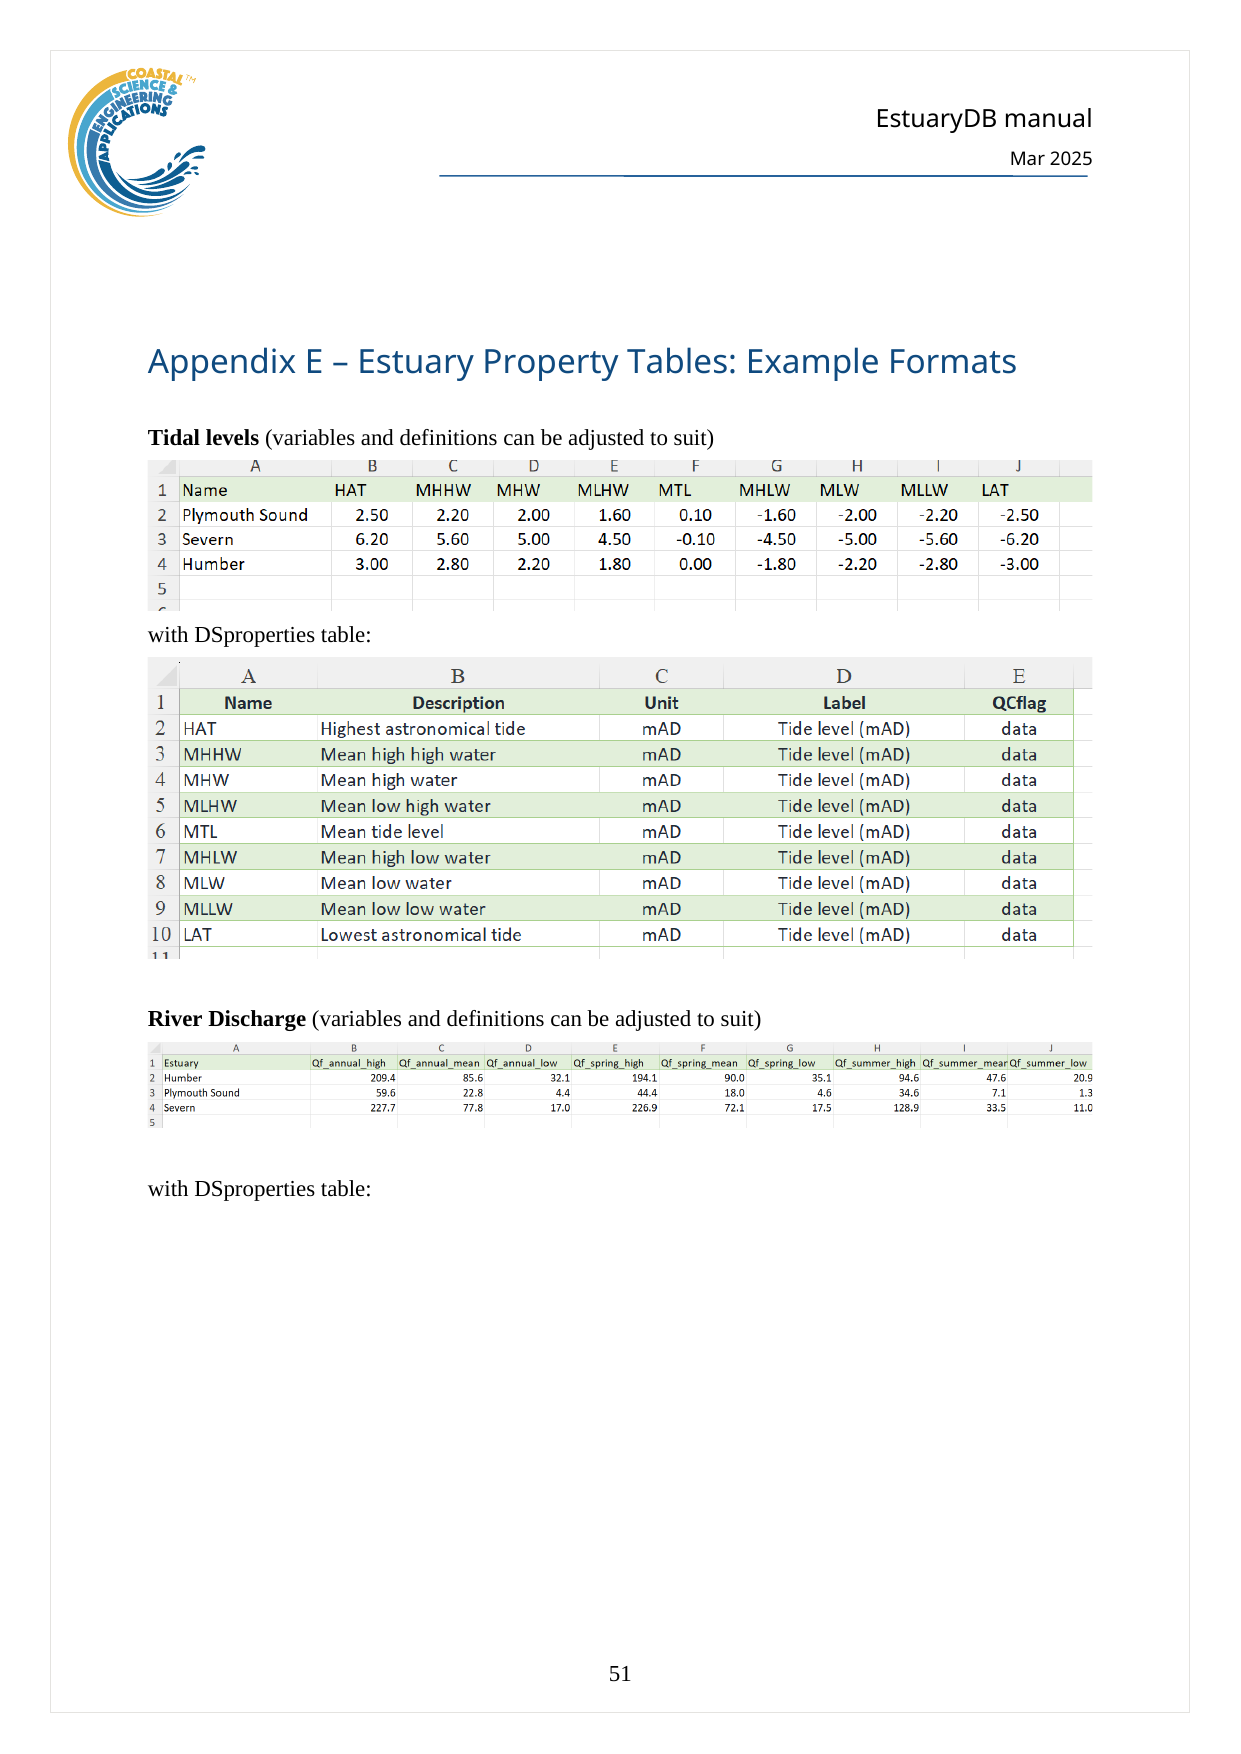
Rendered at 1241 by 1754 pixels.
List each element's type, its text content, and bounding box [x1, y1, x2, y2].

text with DSproperties table: [148, 1175, 1093, 1201]
picture [147, 657, 1093, 959]
text Tidal levels (variables and definitions can be adjusted to suit) [148, 424, 1093, 450]
text River Discharge (variables and definitions can be adjusted to suit) [148, 1005, 1093, 1032]
picture [147, 1042, 1093, 1128]
picture [147, 460, 1093, 611]
text with DSproperties table: [148, 621, 1093, 647]
subtitle Appendix E – Estuary Property Tables: Example Formats [148, 338, 1093, 383]
